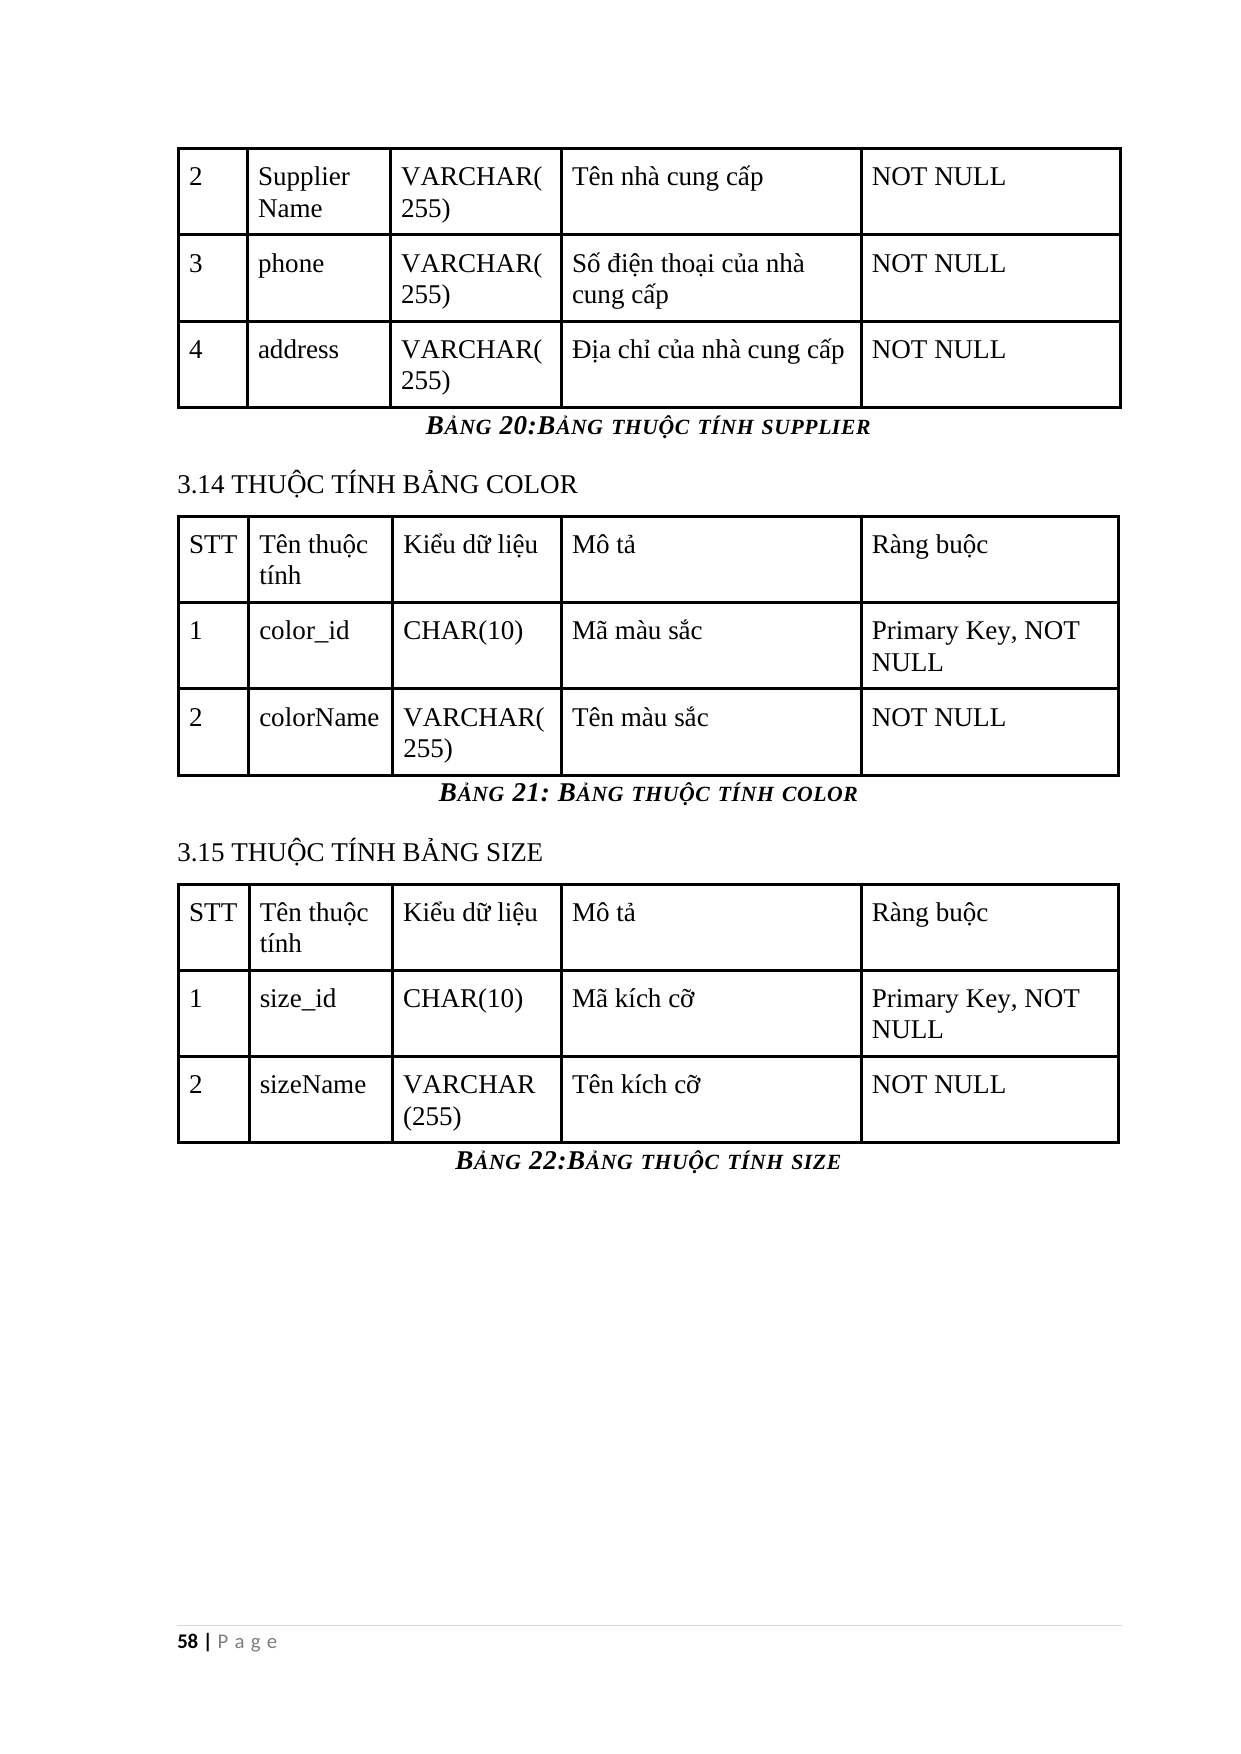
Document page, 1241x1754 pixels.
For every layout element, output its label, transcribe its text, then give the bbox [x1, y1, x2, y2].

text Bảng 20:Bảng thuộc tính supplier [177, 409, 1122, 440]
table_cell phone [249, 236, 389, 319]
table_cell Số điện thoại của nhà cung cấp [563, 236, 860, 319]
table_cell color_id [250, 604, 391, 687]
table_cell 2 [180, 690, 247, 773]
table_cell 1 [180, 972, 248, 1055]
table_cell 2 [180, 1058, 248, 1141]
text Bảng 22:Bảng thuộc tính size [177, 1144, 1122, 1175]
table_cell NOT NULL [863, 150, 1119, 233]
table_header STT [180, 886, 248, 969]
table_header STT [180, 518, 247, 601]
table_cell Tên kích cỡ [563, 1058, 860, 1141]
table_cell Primary Key, NOT NULL [863, 972, 1117, 1055]
table_cell CHAR(10) [394, 604, 560, 687]
table_cell address [249, 323, 389, 406]
table_cell CHAR(10) [394, 972, 560, 1055]
text Bảng 21: Bảng thuộc tính color [177, 777, 1122, 808]
table_header Tên thuộc tính [251, 886, 391, 969]
table_cell Mã kích cỡ [563, 972, 860, 1055]
text 3.14 THUỘC TÍNH BẢNG COLOR [177, 468, 1122, 499]
table_cell Tên màu sắc [563, 690, 860, 773]
table_cell VARCHAR(255) [392, 323, 560, 406]
table_cell NOT NULL [863, 236, 1119, 319]
table_cell Mã màu sắc [563, 604, 860, 687]
table_cell Primary Key, NOT NULL [863, 604, 1117, 687]
table_header Ràng buộc [863, 886, 1117, 969]
table_cell colorName [250, 690, 391, 773]
table_cell sizeName [251, 1058, 391, 1141]
table_cell size_id [251, 972, 391, 1055]
table_cell VARCHAR(255) [392, 236, 560, 319]
table_cell 3 [180, 236, 246, 319]
table_cell VARCHAR(255) [394, 690, 560, 773]
table_cell 4 [180, 323, 246, 406]
text 3.15 THUỘC TÍNH BẢNG SIZE [177, 836, 1122, 867]
table_header Ràng buộc [863, 518, 1117, 601]
table_cell NOT NULL [863, 690, 1117, 773]
table_cell VARCHAR (255) [394, 1058, 560, 1141]
table_header Kiểu dữ liệu [394, 518, 560, 601]
table_cell 2 [180, 150, 246, 233]
table_cell NOT NULL [863, 1058, 1117, 1141]
table_header Kiểu dữ liệu [394, 886, 560, 969]
table_cell NOT NULL [863, 323, 1119, 406]
table_cell Supplier Name [249, 150, 389, 233]
table_header Mô tả [563, 518, 860, 601]
table_header Mô tả [563, 886, 860, 969]
table_cell Địa chỉ của nhà cung cấp [563, 323, 860, 406]
table_cell VARCHAR(255) [392, 150, 560, 233]
table_cell Tên nhà cung cấp [563, 150, 860, 233]
table_header Tên thuộc tính [250, 518, 391, 601]
table_cell 1 [180, 604, 247, 687]
